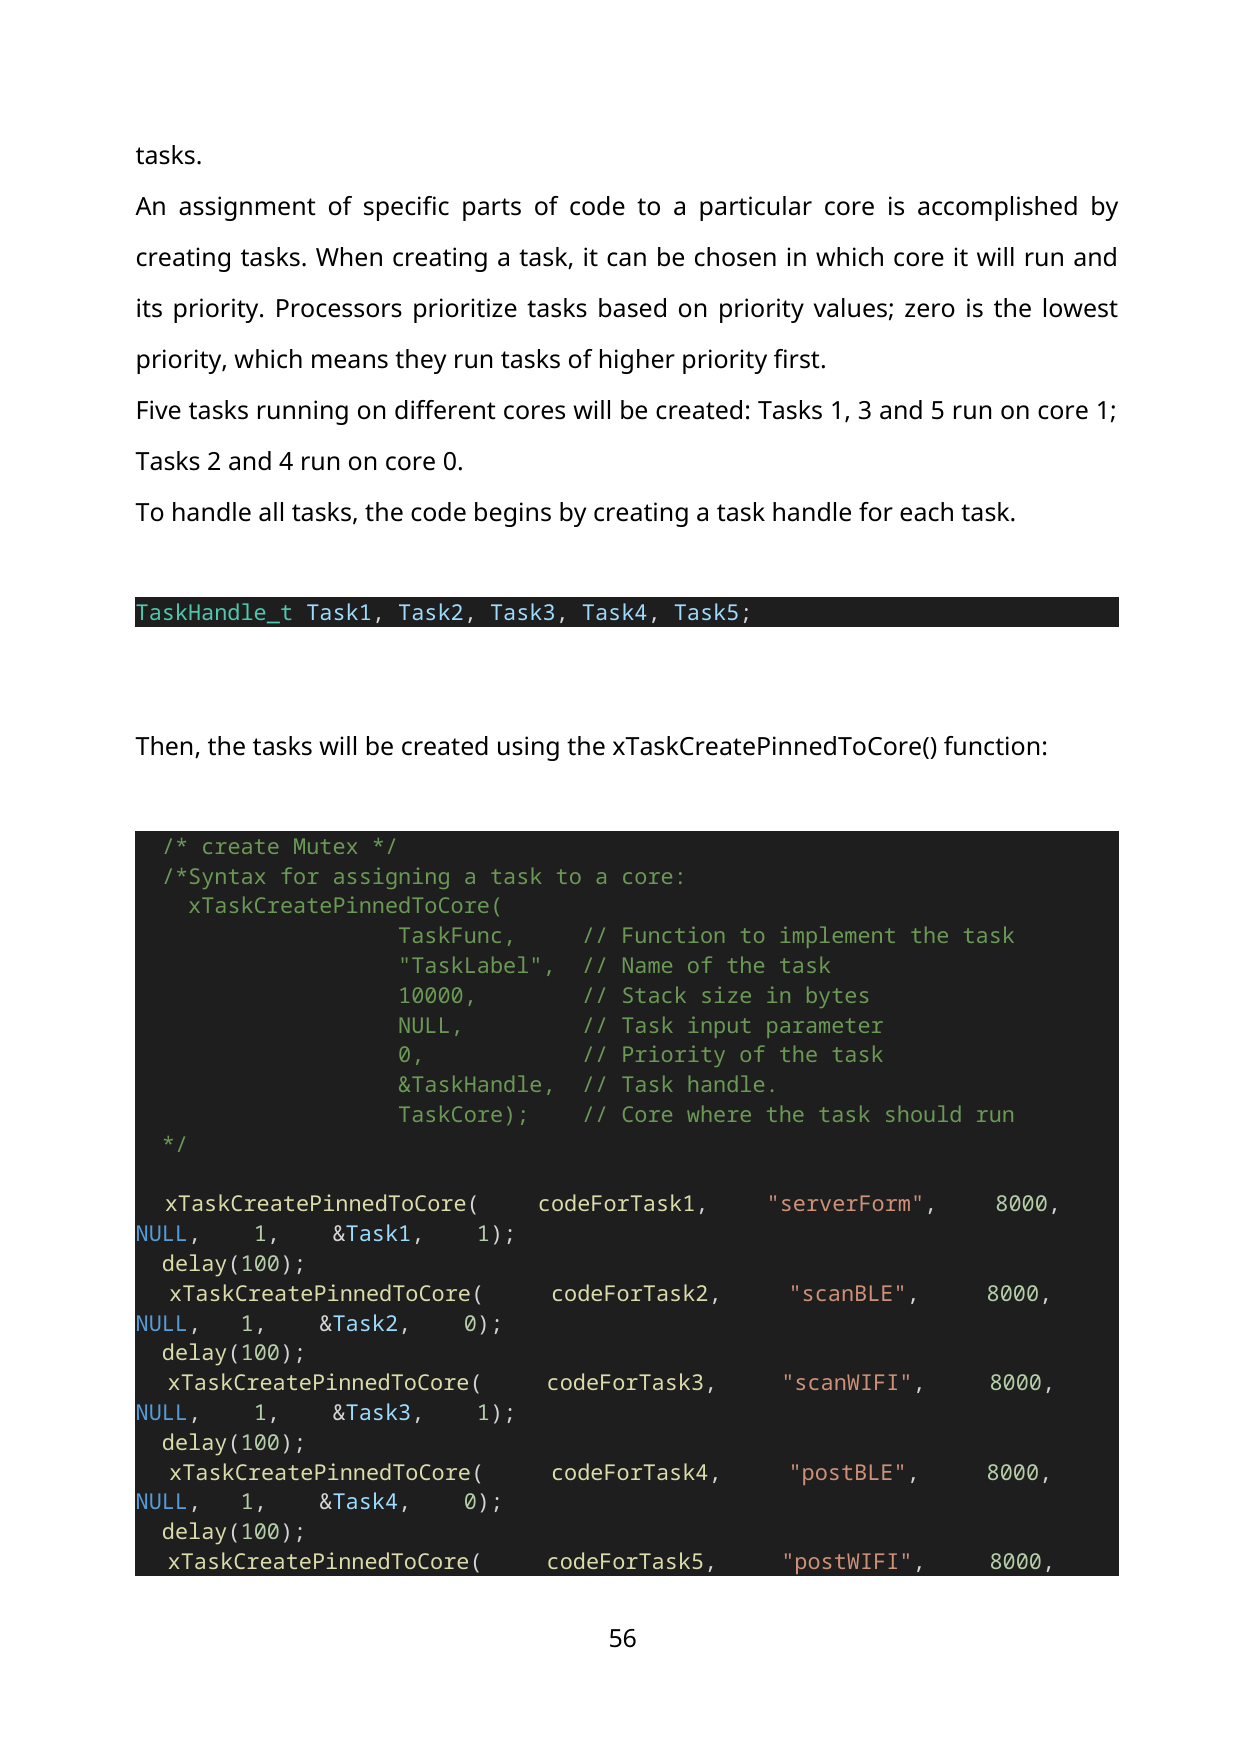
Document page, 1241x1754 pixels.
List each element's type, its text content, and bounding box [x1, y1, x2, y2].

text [135, 1546, 1119, 1576]
text To handle all tasks, the code begins by creating a task handle for each task. [135, 495, 1119, 529]
text delay(100); [135, 1427, 1119, 1456]
text /* create Mutex */ [135, 831, 1119, 861]
text */ [135, 1129, 1119, 1158]
text 10000, // Stack size in bytes [135, 980, 1119, 1009]
text /*Syntax for assigning a task to a core: [135, 861, 1119, 890]
text delay(100); [135, 1337, 1119, 1367]
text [135, 137, 1119, 172]
text delay(100); [135, 1516, 1119, 1546]
text xTaskCreatePinnedToCore( [135, 890, 1119, 920]
text 0, // Priority of the task [135, 1039, 1119, 1069]
text TaskFunc, // Function to implement the task [135, 920, 1119, 950]
text Five tasks running on different cores will be created: Tasks 1, 3 and 5 run on core 1; Tasks 2 and 4 run on core 0. [135, 393, 1119, 478]
text delay(100); [135, 1248, 1119, 1278]
text "TaskLabel", // Name of the task [135, 950, 1119, 980]
text &TaskHandle, // Task handle. [135, 1069, 1119, 1099]
text Then, the tasks will be created using the xTaskCreatePinnedToCore() function: [135, 729, 1119, 763]
text xTaskCreatePinnedToCore( codeForTask2, "scanBLE", 8000, NULL, 1, &Task2, 0); [135, 1278, 1119, 1337]
text NULL, // Task input parameter [135, 1009, 1119, 1039]
text An assignment of specific parts of code to a particular core is accomplished by creating tasks. When creating a task, it can be chosen in which core it will run and its priority. Processors prioritize tasks based on priority values; zero is the lowest priority, which means they run tasks of higher priority first. [135, 188, 1119, 376]
text xTaskCreatePinnedToCore( codeForTask1, "serverForm", 8000, NULL, 1, &Task1, 1); [135, 1188, 1119, 1248]
text xTaskCreatePinnedToCore( codeForTask3, "scanWIFI", 8000, NULL, 1, &Task3, 1); [135, 1367, 1119, 1427]
text TaskHandle_t Task1, Task2, Task3, Task4, Task5; [135, 597, 1119, 627]
text TaskCore); // Core where the task should run [135, 1099, 1119, 1129]
text xTaskCreatePinnedToCore( codeForTask4, "postBLE", 8000, NULL, 1, &Task4, 0); [135, 1456, 1119, 1516]
